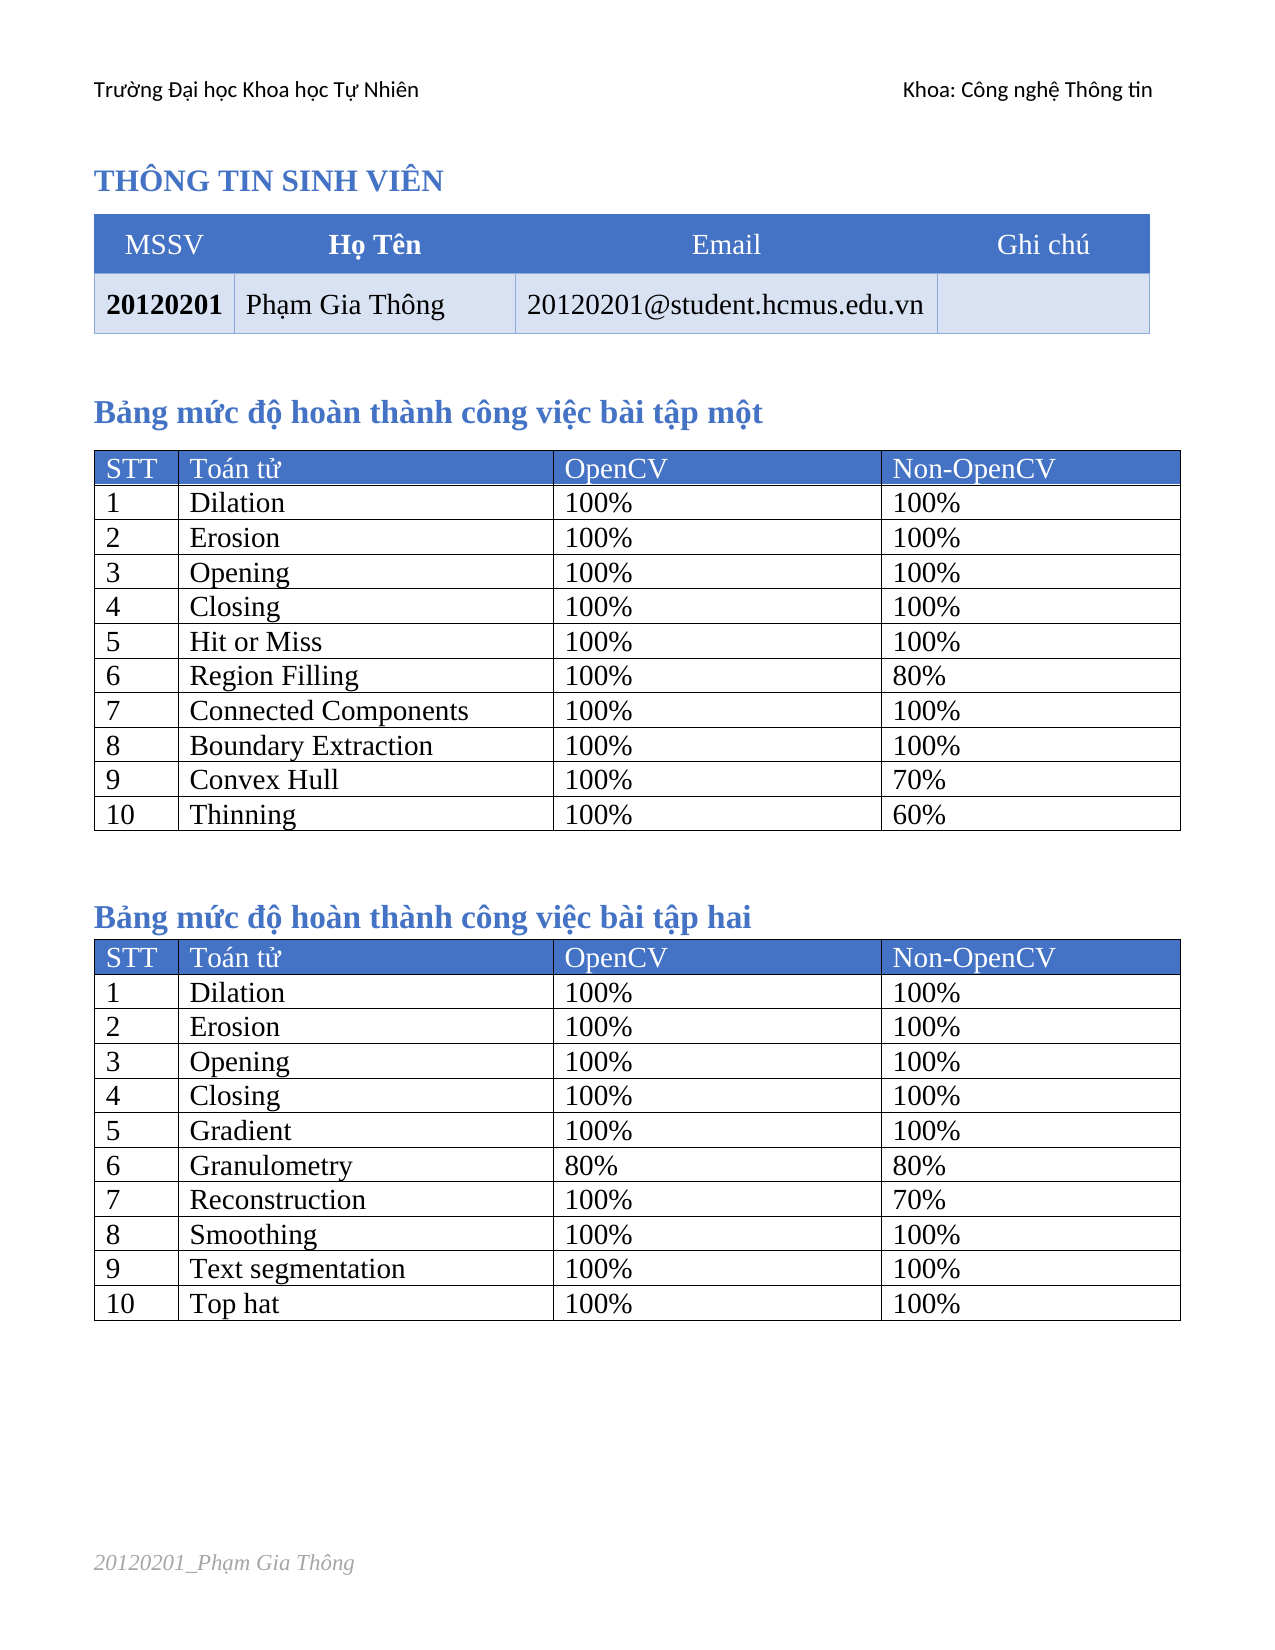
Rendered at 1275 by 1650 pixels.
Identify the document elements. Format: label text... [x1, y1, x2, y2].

list Bảng mức độ hoàn thành công việc bài tập một [94, 392, 1181, 430]
table_cell Reconstruction [179, 1182, 553, 1216]
table_cell 8 [95, 1217, 178, 1250]
table_header Email [516, 215, 937, 273]
table_cell 100% [554, 486, 881, 519]
table_cell Erosion [179, 1009, 553, 1043]
table_cell 9 [95, 762, 178, 796]
table_cell 100% [882, 693, 1180, 727]
table_cell 7 [95, 693, 178, 727]
table_cell 100% [882, 1044, 1180, 1077]
table_cell Erosion [179, 520, 553, 554]
table_cell 70% [882, 762, 1180, 796]
subtitle THÔNG TIN SINH VIÊN [94, 162, 1181, 198]
table_cell Dilation [179, 486, 553, 519]
table_cell 100% [554, 1251, 881, 1285]
table_cell 100% [554, 1079, 881, 1112]
table_cell 100% [882, 728, 1180, 761]
table_cell 7 [95, 1182, 178, 1216]
table_cell Connected Components [179, 693, 553, 727]
table_cell 10 [95, 797, 178, 830]
table_cell 100% [554, 1044, 881, 1077]
table_cell 100% [882, 1286, 1180, 1319]
table_cell 10 [95, 1286, 178, 1319]
table_cell 70% [882, 1182, 1180, 1216]
table_header STT [95, 940, 178, 974]
table_cell 100% [882, 486, 1180, 519]
table_header STT [95, 451, 178, 484]
table_cell Dilation [179, 975, 553, 1008]
table_cell 100% [882, 1009, 1180, 1043]
table_cell 80% [882, 1148, 1180, 1181]
table_cell 60% [882, 797, 1180, 830]
table_cell 20120201 [95, 274, 234, 333]
table_header Toán tử [179, 451, 553, 484]
table_cell 100% [554, 1217, 881, 1250]
table_cell 6 [95, 1148, 178, 1181]
table_cell 100% [554, 728, 881, 761]
table_cell 6 [95, 659, 178, 692]
table_cell 100% [882, 555, 1180, 588]
table_cell 2 [95, 1009, 178, 1043]
table_cell 2 [95, 520, 178, 554]
table_cell 100% [882, 589, 1180, 623]
table_cell 100% [554, 1286, 881, 1319]
table_cell Thinning [179, 797, 553, 830]
table_cell 100% [554, 693, 881, 727]
table_cell Gradient [179, 1113, 553, 1147]
table_cell 100% [554, 1009, 881, 1043]
table_header Toán tử [179, 940, 553, 974]
table_cell Convex Hull [179, 762, 553, 796]
table_header OpenCV [554, 940, 881, 974]
table_cell 100% [554, 762, 881, 796]
table_cell Closing [179, 589, 553, 623]
table_cell Boundary Extraction [179, 728, 553, 761]
table_cell Closing [179, 1079, 553, 1112]
table_cell 100% [882, 1079, 1180, 1112]
table_cell Phạm Gia Thông [235, 274, 515, 333]
table_header Non-OpenCV [882, 451, 1180, 484]
table_cell 4 [95, 1079, 178, 1112]
table_header OpenCV [554, 451, 881, 484]
table_cell 100% [554, 555, 881, 588]
table_cell Hit or Miss [179, 624, 553, 657]
table_cell 100% [882, 1251, 1180, 1285]
table_cell 100% [554, 1182, 881, 1216]
subtitle Bảng mức độ hoàn thành công việc bài tập hai [94, 898, 1181, 936]
table_cell 100% [554, 520, 881, 554]
table_cell 100% [554, 1113, 881, 1147]
table_header Họ Tên [235, 215, 515, 273]
table_cell 100% [554, 589, 881, 623]
table_cell 1 [95, 486, 178, 519]
table_cell Opening [179, 555, 553, 588]
table_header Ghi chú [938, 215, 1149, 273]
table_cell Text segmentation [179, 1251, 553, 1285]
table_cell 3 [95, 555, 178, 588]
table_cell 100% [882, 624, 1180, 657]
table_cell 8 [95, 728, 178, 761]
table_cell 100% [554, 624, 881, 657]
table_cell 80% [554, 1148, 881, 1181]
table_cell Top hat [179, 1286, 553, 1319]
table_cell Smoothing [179, 1217, 553, 1250]
table_cell 80% [882, 659, 1180, 692]
table_cell 3 [95, 1044, 178, 1077]
table_cell 1 [95, 975, 178, 1008]
table_cell 5 [95, 1113, 178, 1147]
table_header Non-OpenCV [882, 940, 1180, 974]
table_cell 9 [95, 1251, 178, 1285]
table_cell Region Filling [179, 659, 553, 692]
table_cell 100% [882, 1217, 1180, 1250]
table_cell 100% [882, 520, 1180, 554]
table_cell 100% [554, 797, 881, 830]
table_cell 100% [882, 975, 1180, 1008]
table_cell Granulometry [179, 1148, 553, 1181]
table_cell 100% [554, 659, 881, 692]
table_cell 5 [95, 624, 178, 657]
table_cell [938, 274, 1149, 333]
table_cell 20120201@student.hcmus.edu.vn [516, 274, 937, 333]
table_cell 4 [95, 589, 178, 623]
table_header MSSV [95, 215, 234, 273]
table_cell 100% [882, 1113, 1180, 1147]
table_cell 100% [554, 975, 881, 1008]
table_cell Opening [179, 1044, 553, 1077]
